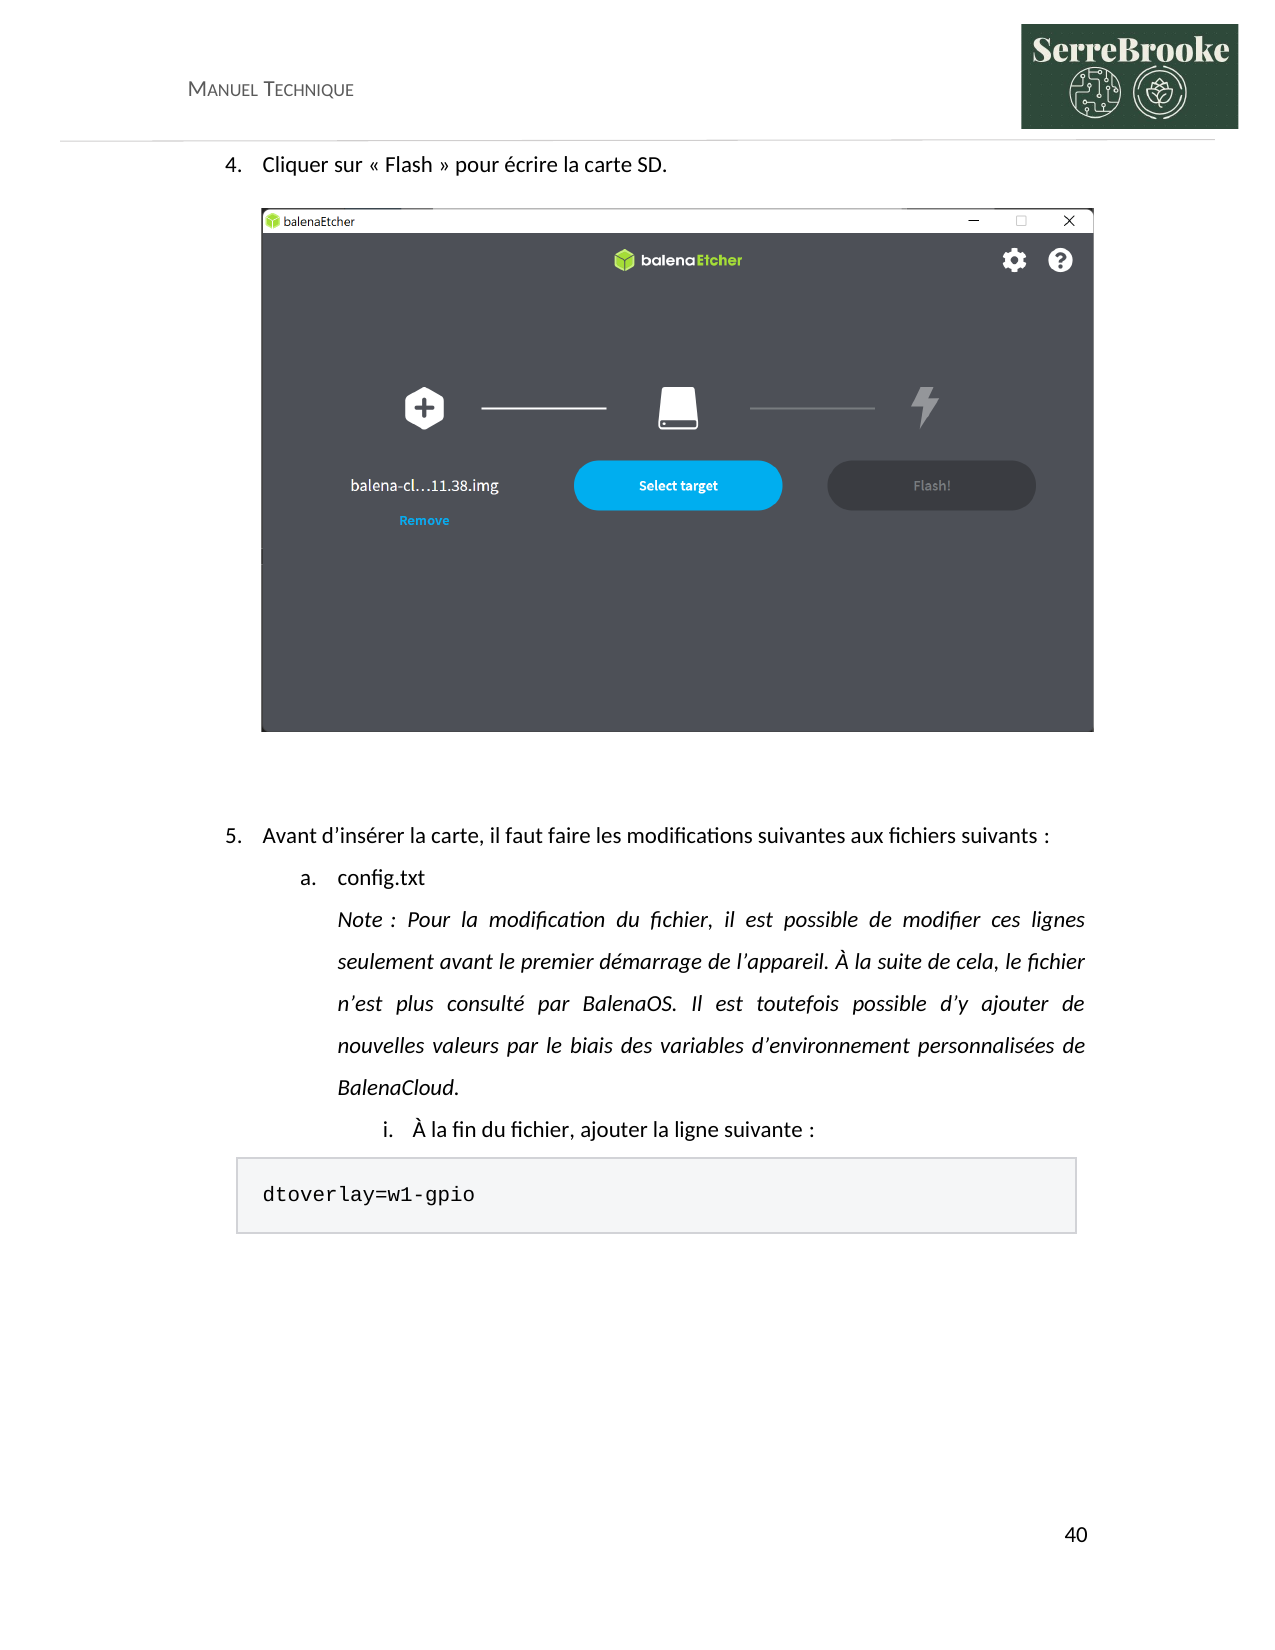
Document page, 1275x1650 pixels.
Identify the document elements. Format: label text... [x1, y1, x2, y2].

list À la fin du fichier, ajouter la ligne suivante : [394, 1115, 1087, 1143]
list dtoverlay=w1-gpio [238, 1159, 1075, 1232]
list Cliquer sur « Flash » pour écrire la carte SD. [225, 150, 1087, 178]
picture [261, 208, 1094, 732]
picture [1021, 24, 1239, 129]
list Avant d’insérer la carte, il faut faire les modifications suivantes aux fichiers suivants : [225, 821, 1087, 849]
list config.txt [300, 863, 1087, 891]
list Note : Pour la modification du fichier, il est possible de modifier ces lignes seulement avant le premier démarrage de l’appareil. À la suite de cela, le fichier n’est plus consulté par BalenaOS. Il est toutefois possible d’y ajouter de nouvelles valeurs par le biais des variables d’environnement personnalisées de BalenaCloud. [337, 905, 1087, 1101]
